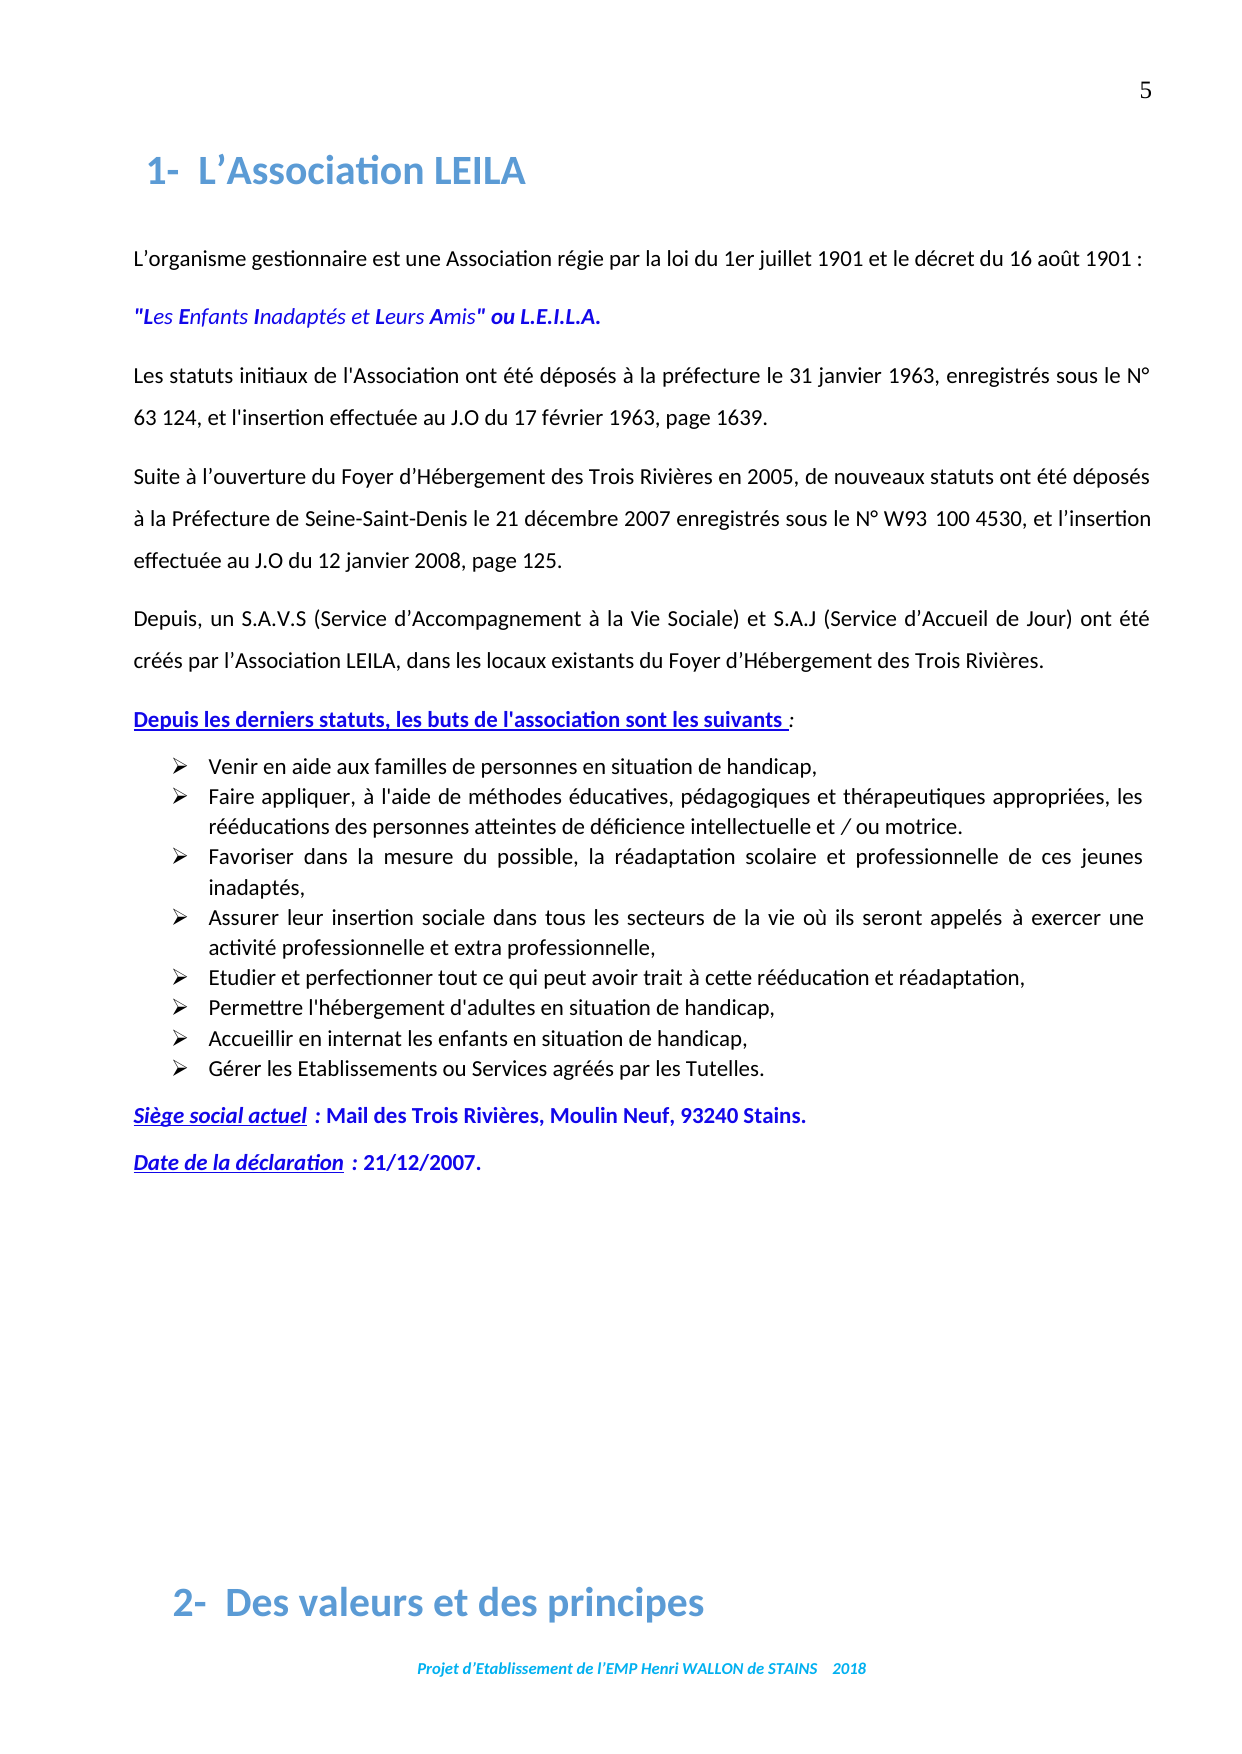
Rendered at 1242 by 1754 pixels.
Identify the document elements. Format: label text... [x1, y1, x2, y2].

list Venir en aide aux familles de personnes en situation de handicap, [171, 752, 1144, 780]
list Accueillir en internat les enfants en situation de handicap, [171, 1024, 1144, 1052]
text Date de la déclaration : 21/12/2007. [133, 1148, 1144, 1176]
list Favoriser dans la mesure du possible, la réadaptation scolaire et professionnelle de ces jeunes inadaptés, [171, 842, 1144, 901]
list Faire appliquer, à l'aide de méthodes éducatives, pédagogiques et thérapeutiques appropriées, les rééducations des personnes atteintes de déficience intellectuelle et / ou motrice. [171, 782, 1144, 840]
text Depuis, un S.A.V.S (Service d’Accompagnement à la Vie Sociale) et S.A.J (Service d’Accueil de Jour) ont été créés par l’Association LEILA, dans les locaux existants du Foyer d’Hébergement des Trois Rivières. [96, 604, 1152, 674]
list Permettre l'hébergement d'adultes en situation de handicap, [171, 993, 1144, 1022]
text "Les Enfants Inadaptés et Leurs Amis" ou L.E.I.L.A. [133, 302, 1152, 331]
text Les statuts initiaux de l'Association ont été déposés à la préfecture le 31 janvier 1963, enregistrés sous le N° 63 124, et l'insertion effectuée au J.O du 17 février 1963, page 1639. [96, 361, 1152, 431]
list Gérer les Etablissements ou Services agréés par les Tutelles. [171, 1054, 1144, 1082]
text Suite à l’ouverture du Foyer d’Hébergement des Trois Rivières en 2005, de nouveaux statuts ont été déposés à la Préfecture de Seine-Saint-Denis le 21 décembre 2007 enregistrés sous le N° W93 100 4530, et l’insertion effectuée au J.O du 12 janvier 2008, page 125. [96, 462, 1152, 574]
text 2- Des valeurs et des principes [133, 1568, 1152, 1625]
text 1- L’Association LEILA [145, 136, 1152, 193]
text L’organisme gestionnaire est une Association régie par la loi du 1er juillet 1901 et le décret du 16 août 1901 : [133, 244, 1152, 272]
text Depuis les derniers statuts, les buts de l'association sont les suivants : [133, 705, 1144, 733]
list Etudier et perfectionner tout ce qui peut avoir trait à cette rééducation et réadaptation, [171, 963, 1144, 991]
text Siège social actuel : Mail des Trois Rivières, Moulin Neuf, 93240 Stains. [133, 1101, 1144, 1129]
list Assurer leur insertion sociale dans tous les secteurs de la vie où ils seront appelés à exercer une activité professionnelle et extra professionnelle, [171, 903, 1144, 961]
